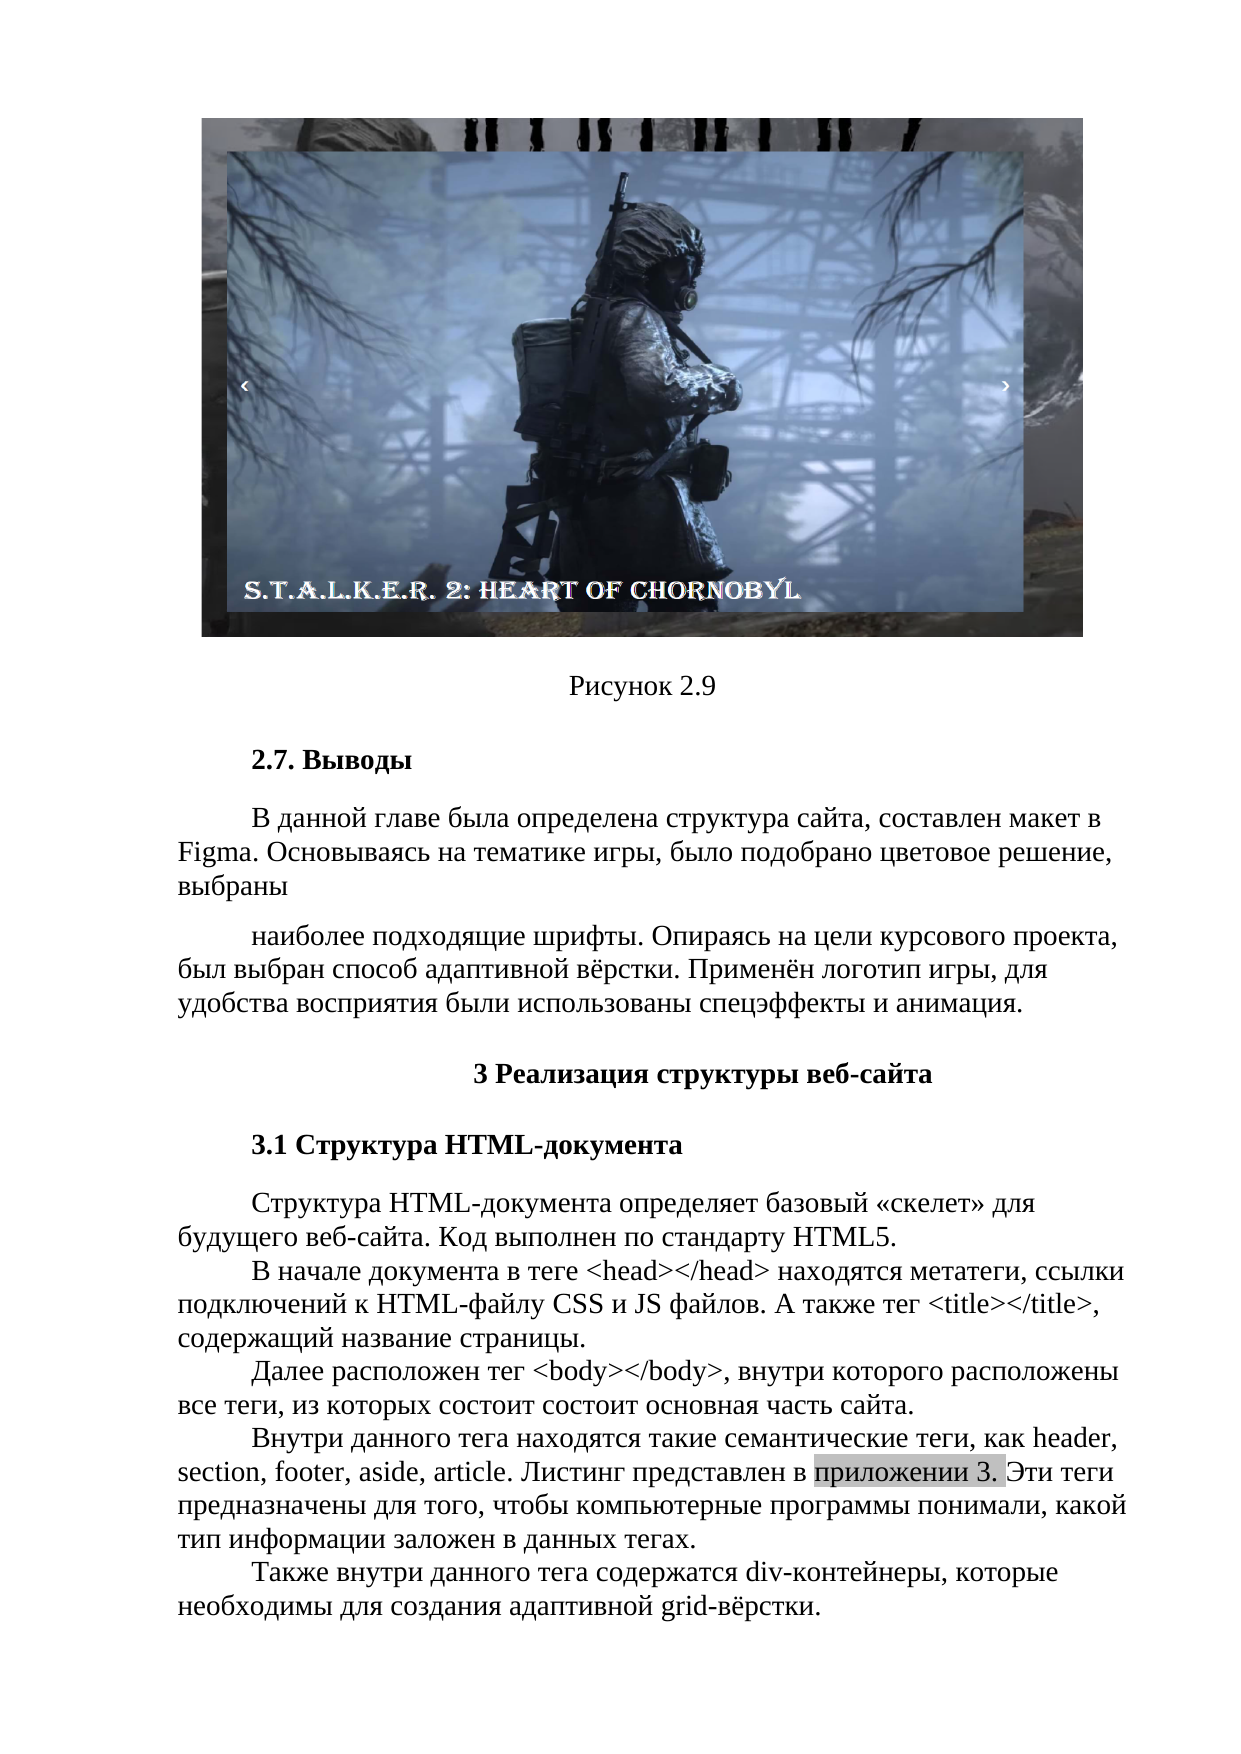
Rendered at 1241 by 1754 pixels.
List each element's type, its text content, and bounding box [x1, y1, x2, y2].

text Рисунок 2.9 [118, 668, 1166, 702]
text Также внутри данного тега содержатся div-контейнеры, которые необходимы для создания адаптивной grid-вёрстки. [177, 1554, 1152, 1622]
text Внутри данного тега находятся такие семантические теги, как header, section, footer, aside, article. Листинг представлен в приложении 3. Эти теги предназначены для того, чтобы компьютерные программы понимали, какой тип информации заложен в данных тегах. [177, 1420, 1152, 1554]
picture [201, 118, 1083, 637]
text Структура HTML-документа определяет базовый «скелет» для будущего веб-сайта. Код выполнен по стандарту HTML5. [177, 1186, 1152, 1253]
subtitle 2.7. Выводы [177, 742, 1154, 776]
subtitle 3 Реализация структуры веб-сайта [177, 1056, 1154, 1089]
text В данной главе была определена структура сайта, составлен макет в Figma. Основываясь на тематике игры, было подобрано цветовое решение, выбраны [177, 801, 1152, 901]
text Далее расположен тег <body></body>, внутри которого расположены все теги, из которых состоит состоит основная часть сайта. [177, 1353, 1152, 1420]
text наиболее подходящие шрифты. Опираясь на цели курсового проекта, был выбран способ адаптивной вёрстки. Применён логотип игры, для удобства восприятия были использованы спецэффекты и анимация. [177, 918, 1152, 1018]
text В начале документа в теге <head></head> находятся метатеги, ссылки подключений к HTML-файлу CSS и JS файлов. А также тег <title></title>, содержащий название страницы. [177, 1253, 1152, 1353]
subtitle 3.1 Структура HTML-документа [177, 1127, 1154, 1161]
